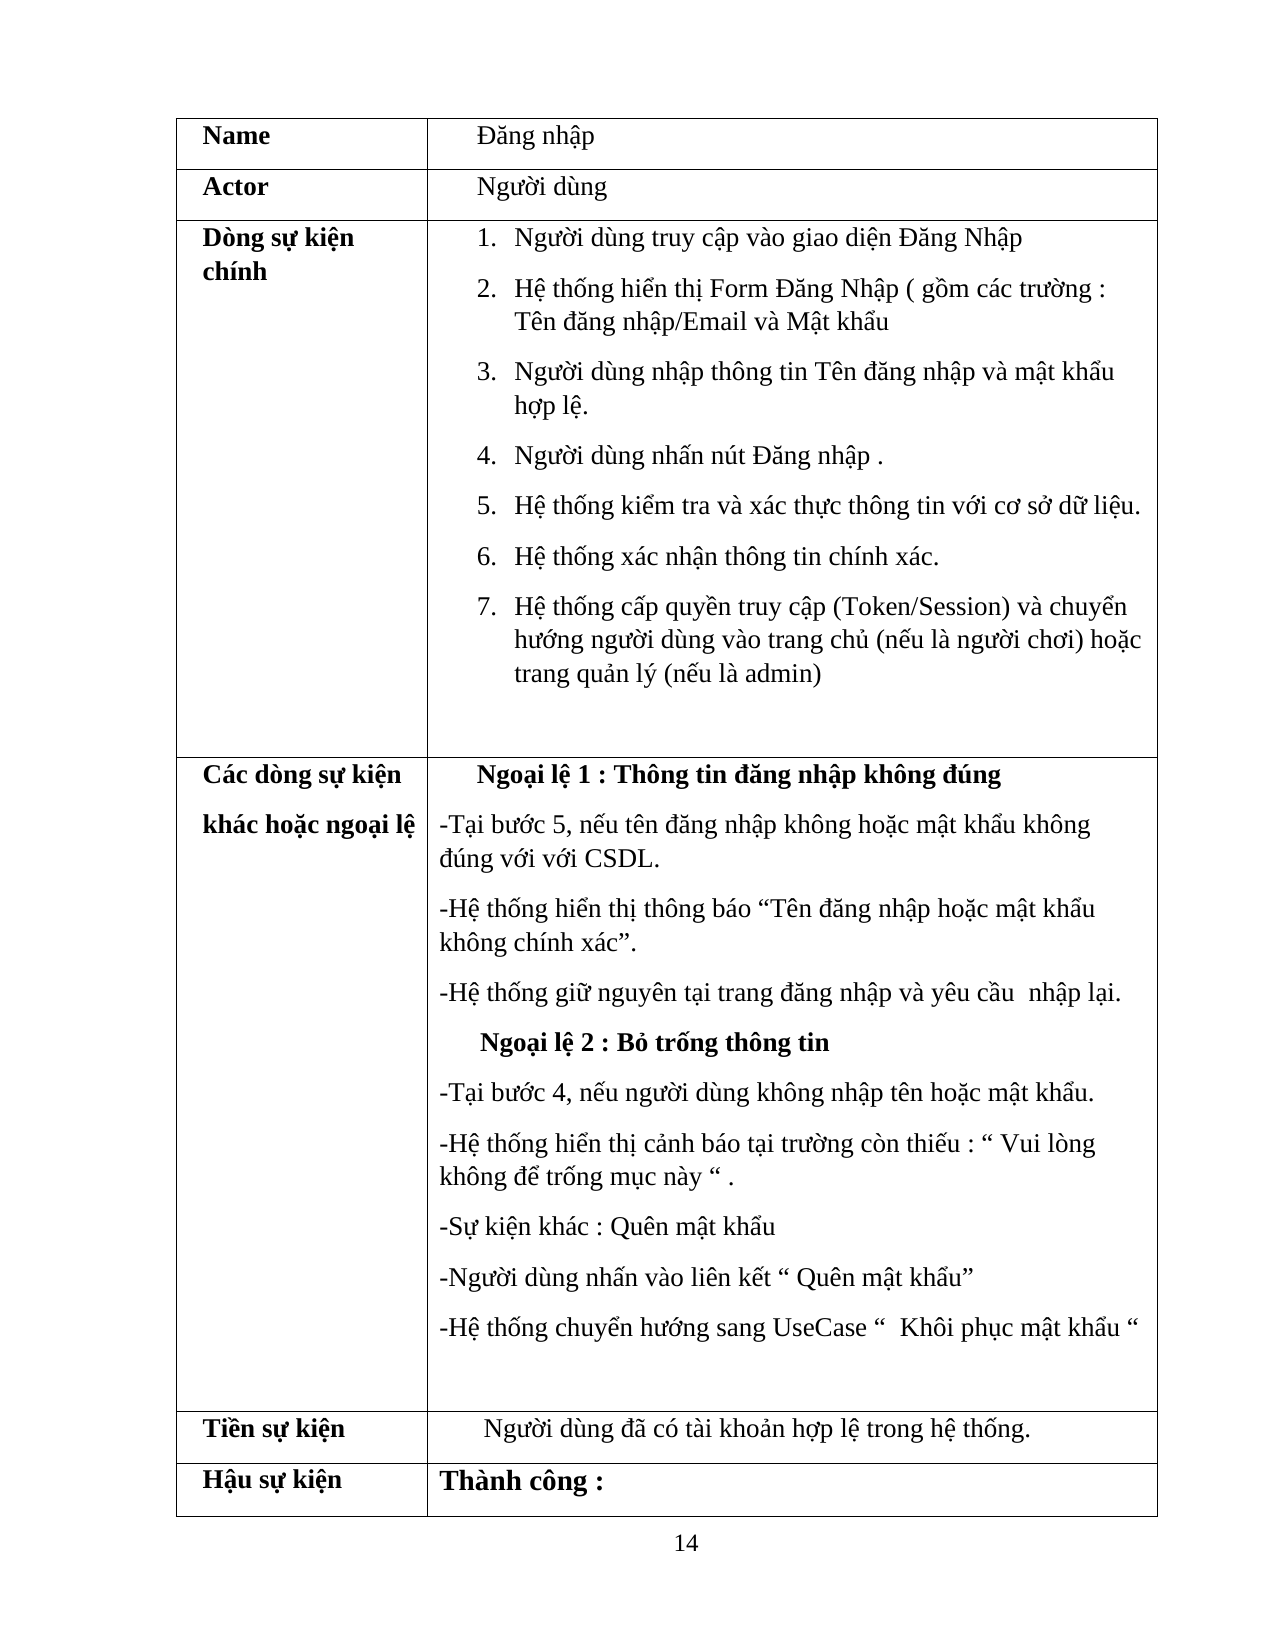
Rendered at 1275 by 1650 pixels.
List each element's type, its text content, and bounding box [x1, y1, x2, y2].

table_cell Các dòng sự kiện khác hoặc ngoại lệ [177, 758, 427, 1411]
table_cell Name [177, 119, 427, 169]
table_cell Đăng nhập [428, 119, 1157, 169]
table_cell Người dùng đã có tài khoản hợp lệ trong hệ thống. [428, 1412, 1157, 1462]
table_cell Actor [177, 170, 427, 220]
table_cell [428, 1464, 1157, 1516]
table_cell Người dùng truy cập vào giao diện Đăng Nhập Hệ thống hiển thị Form Đăng Nhập ( gồm các trường : Tên đăng nhập/Email và Mật khẩu Người dùng nhập thông tin Tên đăng nhập và mật khẩu hợp lệ. Người dùng nhấn nút Đăng nhập . Hệ thống kiểm tra và xác thực thông tin với cơ sở dữ liệu. Hệ thống xác nhận thông tin chính xác. Hệ thống cấp quyền truy cập (Token/Session) và chuyển hướng người dùng vào trang chủ (nếu là người chơi) hoặc trang quản lý (nếu là admin) [428, 221, 1157, 757]
table_cell Ngoại lệ 1 : Thông tin đăng nhập không đúng -Tại bước 5, nếu tên đăng nhập không hoặc mật khẩu không đúng với với CSDL. -Hệ thống hiển thị thông báo “Tên đăng nhập hoặc mật khẩu không chính xác”. -Hệ thống giữ nguyên tại trang đăng nhập và yêu cầu nhập lại. Ngoại lệ 2 : Bỏ trống thông tin -Tại bước 4, nếu người dùng không nhập tên hoặc mật khẩu. -Hệ thống hiển thị cảnh báo tại trường còn thiếu : “ Vui lòng không để trống mục này “ . -Sự kiện khác : Quên mật khẩu -Người dùng nhấn vào liên kết “ Quên mật khẩu” -Hệ thống chuyển hướng sang UseCase “ Khôi phục mật khẩu “ [428, 758, 1157, 1411]
table_cell Tiền sự kiện [177, 1412, 427, 1462]
table_cell Dòng sự kiện chính [177, 221, 427, 757]
table_cell Hậu sự kiện [177, 1464, 427, 1516]
table_cell Người dùng [428, 170, 1157, 220]
